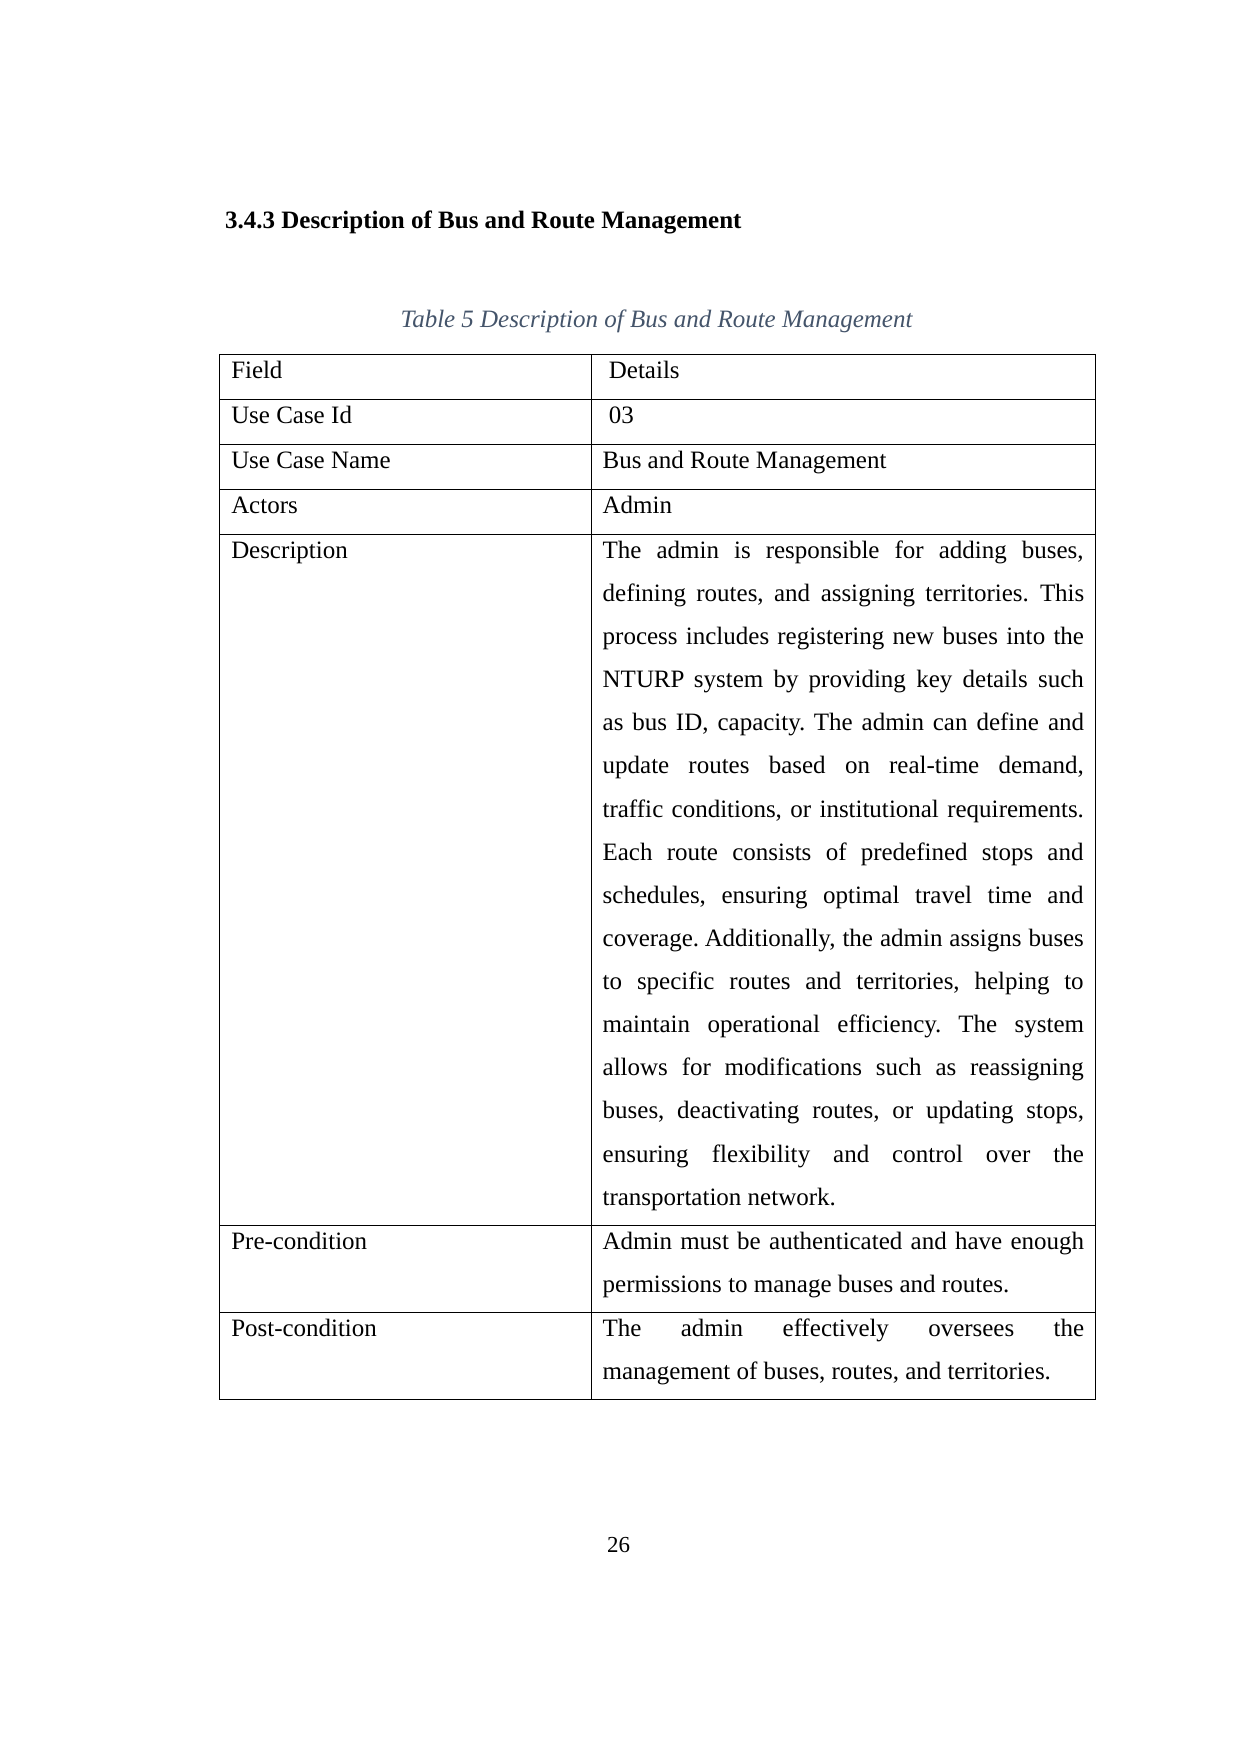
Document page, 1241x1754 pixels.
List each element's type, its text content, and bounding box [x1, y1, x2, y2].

table_cell The admin effectively oversees the management of buses, routes, and territories. [592, 1313, 1095, 1399]
table_header Details [592, 355, 1095, 399]
text Table 5 Description of Bus and Route Management [225, 304, 1090, 333]
table_cell Admin [592, 490, 1095, 534]
table_header Field [220, 355, 591, 399]
table_cell Post-condition [220, 1313, 591, 1399]
table_cell 03 [592, 400, 1095, 444]
table_cell Use Case Id [220, 400, 591, 444]
table_cell Description [220, 535, 591, 1225]
subtitle 3.4.3 Description of Bus and Route Management [225, 206, 1090, 234]
table_cell Use Case Name [220, 445, 591, 489]
table_cell Actors [220, 490, 591, 534]
table_cell Bus and Route Management [592, 445, 1095, 489]
table_cell Admin must be authenticated and have enough permissions to manage buses and routes. [592, 1226, 1095, 1312]
table_cell The admin is responsible for adding buses, defining routes, and assigning territories. This process includes registering new buses into the NTURP system by providing key details such as bus ID, capacity. The admin can define and update routes based on real-time demand, traffic conditions, or institutional requirements. Each route consists of predefined stops and schedules, ensuring optimal travel time and coverage. Additionally, the admin assigns buses to specific routes and territories, helping to maintain operational efficiency. The system allows for modifications such as reassigning buses, deactivating routes, or updating stops, ensuring flexibility and control over the transportation network. [592, 535, 1095, 1225]
table_cell Pre-condition [220, 1226, 591, 1312]
